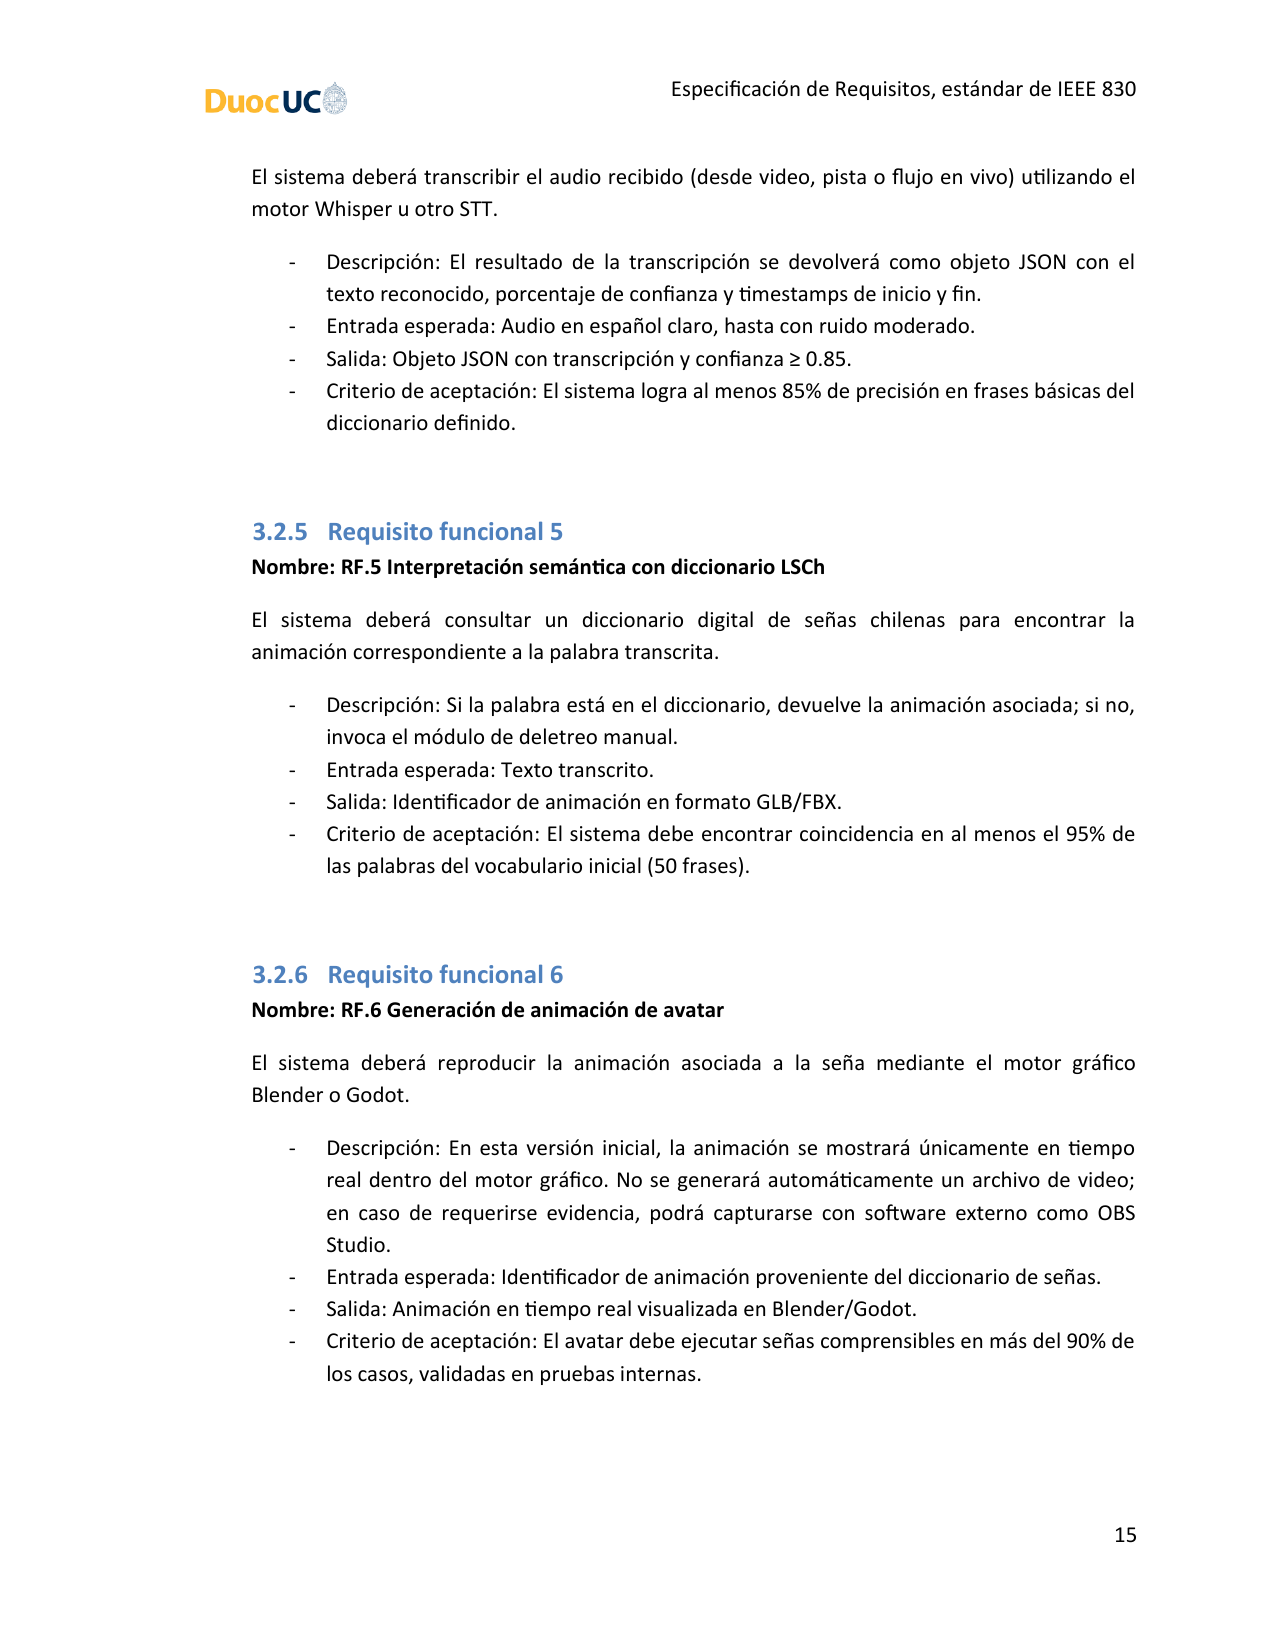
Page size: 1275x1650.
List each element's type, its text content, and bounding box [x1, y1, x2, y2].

list Descripción: El resultado de la transcripción se devolverá como objeto JSON con el texto reconocido, porcentaje de confianza y timestamps de inicio y fin. [288, 247, 1137, 307]
list Criterio de aceptación: El sistema debe encontrar coincidencia en al menos el 95% de las palabras del vocabulario inicial (50 frases). [288, 819, 1137, 879]
list Descripción: En esta versión inicial, la animación se mostrará únicamente en tiempo real dentro del motor gráfico. No se generará automáticamente un archivo de video; en caso de requerirse evidencia, podrá capturarse con software externo como OBS Studio. [288, 1133, 1137, 1258]
text El sistema deberá transcribir el audio recibido (desde video, pista o flujo en vivo) utilizando el motor Whisper u otro STT. [251, 162, 1137, 222]
subtitle 3.2.5 Requisito funcional 5 [252, 514, 1137, 547]
list Salida: Identificador de animación en formato GLB/FBX. [288, 787, 1137, 815]
list Entrada esperada: Audio en español claro, hasta con ruido moderado. [288, 312, 1137, 339]
list Criterio de aceptación: El sistema logra al menos 85% de precisión en frases básicas del diccionario definido. [288, 376, 1137, 436]
text Nombre: RF.5 Interpretación semántica con diccionario LSCh [251, 552, 1137, 580]
list Criterio de aceptación: El avatar debe ejecutar señas comprensibles en más del 90% de los casos, validadas en pruebas internas. [288, 1327, 1137, 1387]
text Nombre: RF.6 Generación de animación de avatar [251, 995, 1137, 1023]
list Entrada esperada: Identificador de animación proveniente del diccionario de señas. [288, 1262, 1137, 1290]
list Salida: Animación en tiempo real visualizada en Blender/Godot. [288, 1294, 1137, 1322]
list Salida: Objeto JSON con transcripción y confianza ≥ 0.85. [288, 344, 1137, 372]
list Descripción: Si la palabra está en el diccionario, devuelve la animación asociada; si no, invoca el módulo de deletreo manual. [288, 690, 1137, 751]
list Entrada esperada: Texto transcrito. [288, 755, 1137, 783]
text El sistema deberá consultar un diccionario digital de señas chilenas para encontrar la animación correspondiente a la palabra transcrita. [251, 605, 1137, 665]
picture [198, 78, 352, 117]
text El sistema deberá reproducir la animación asociada a la seña mediante el motor gráfico Blender o Godot. [251, 1048, 1137, 1108]
subtitle 3.2.6 Requisito funcional 6 [252, 957, 1137, 990]
